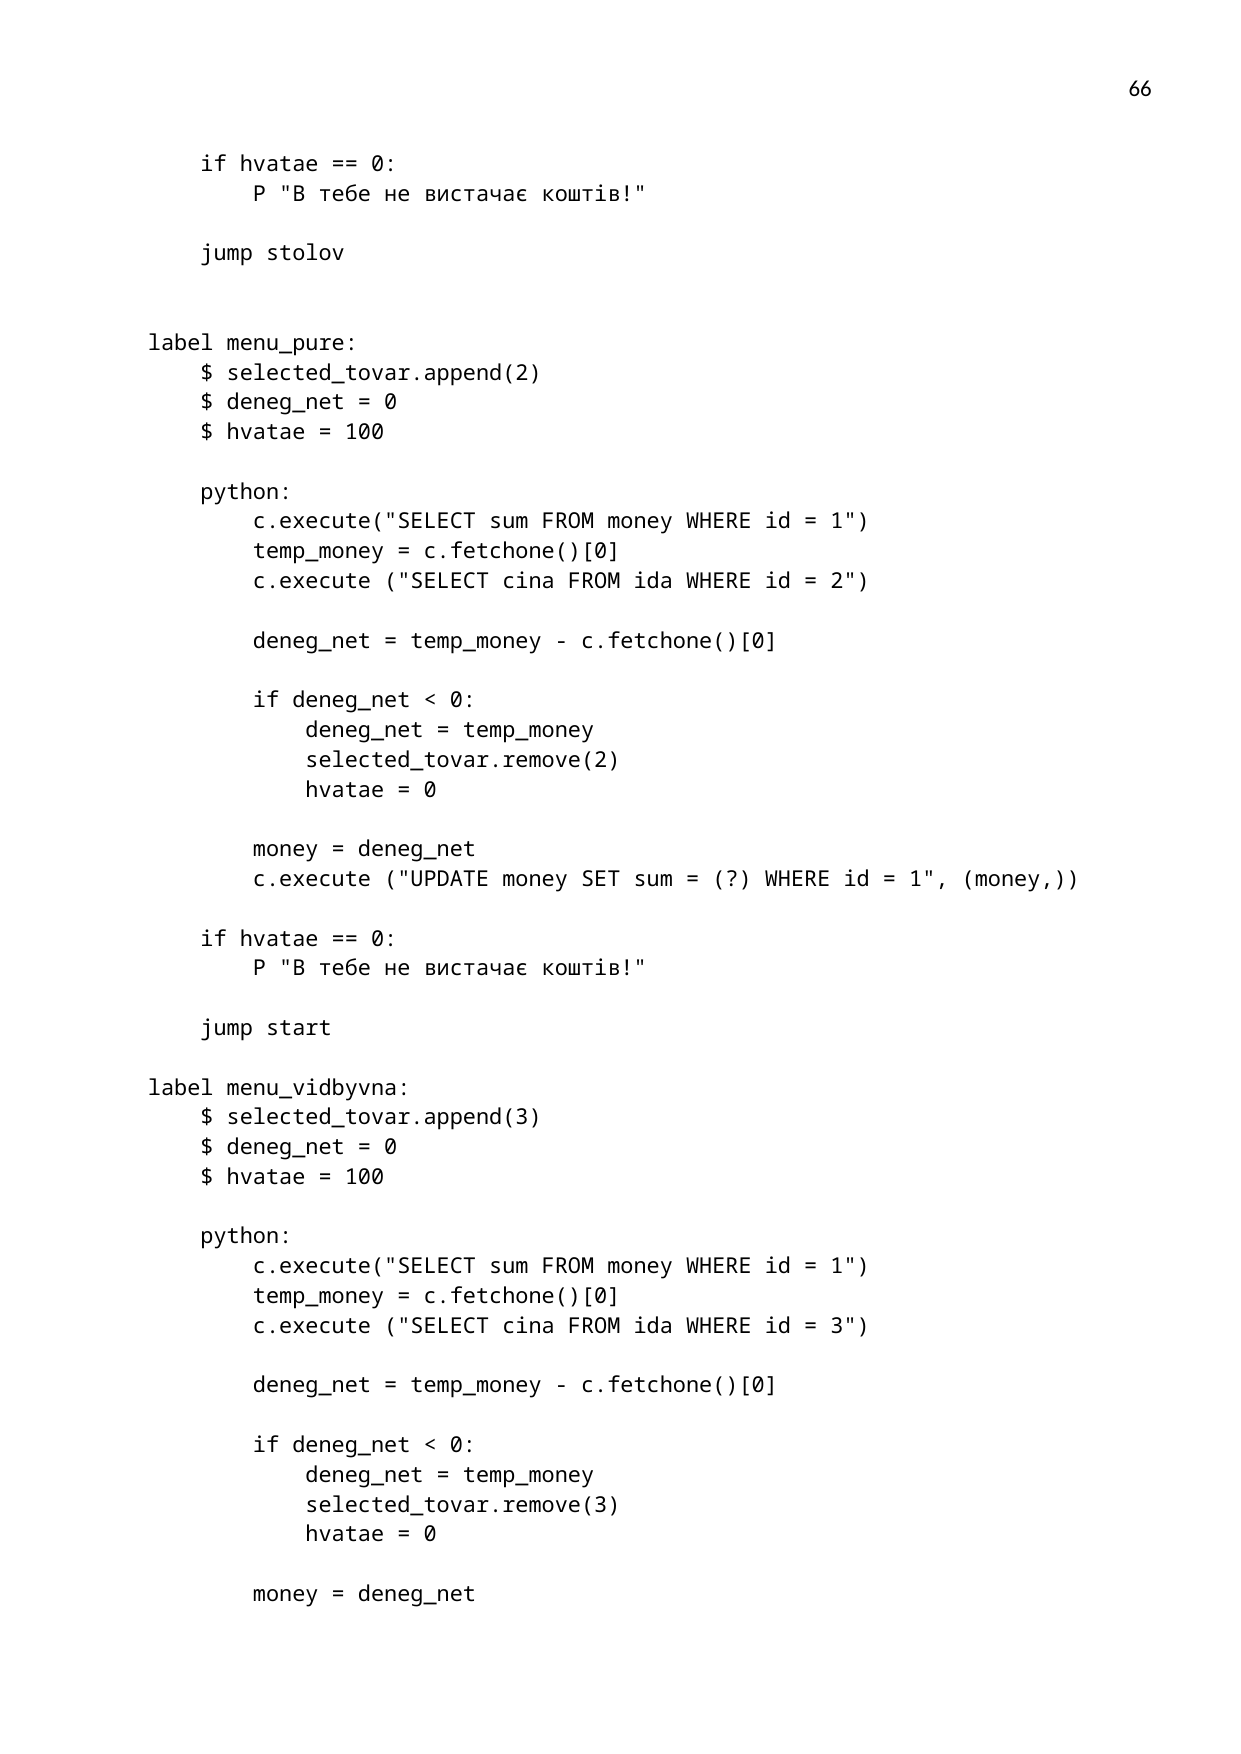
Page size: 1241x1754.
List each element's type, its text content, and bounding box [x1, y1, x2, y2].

text $ selected_tovar.append(2) [148, 356, 1152, 386]
text deneg_net = temp_money [148, 1459, 1152, 1488]
text deneg_net = temp_money [148, 714, 1152, 744]
text P "В тебе не вистачає коштів!" [148, 178, 1152, 207]
text $ selected_tovar.append(3) [148, 1101, 1152, 1131]
text c.execute ("UPDATE money SET sum = (?) WHERE id = 1", (money,)) [148, 863, 1152, 893]
text c.execute("SELECT sum FROM money WHERE id = 1") [148, 1250, 1152, 1280]
text $ hvatae = 100 [148, 1161, 1152, 1191]
text if hvatae == 0: [148, 148, 1152, 178]
text hvatae = 0 [148, 1518, 1152, 1548]
text c.execute("SELECT sum FROM money WHERE id = 1") [148, 505, 1152, 535]
text deneg_net = temp_money - c.fetchone()[0] [148, 624, 1152, 654]
text if deneg_net < 0: [148, 1429, 1152, 1459]
text jump stolov [148, 237, 1152, 267]
text $ deneg_net = 0 [148, 1131, 1152, 1161]
text label menu_vidbyvna: [148, 1071, 1152, 1101]
text $ deneg_net = 0 [148, 386, 1152, 416]
text money = deneg_net [148, 1578, 1152, 1608]
text money = deneg_net [148, 833, 1152, 863]
text if deneg_net < 0: [148, 684, 1152, 714]
text if hvatae == 0: [148, 922, 1152, 952]
text label menu_pure: [148, 327, 1152, 356]
text $ hvatae = 100 [148, 416, 1152, 446]
text selected_tovar.remove(2) [148, 744, 1152, 773]
text deneg_net = temp_money - c.fetchone()[0] [148, 1369, 1152, 1399]
text python: [148, 476, 1152, 505]
text jump start [148, 1012, 1152, 1042]
text temp_money = c.fetchone()[0] [148, 1280, 1152, 1310]
text temp_money = c.fetchone()[0] [148, 535, 1152, 565]
text selected_tovar.remove(3) [148, 1488, 1152, 1518]
text c.execute ("SELECT cina FROM ida WHERE id = 3") [148, 1310, 1152, 1339]
text c.execute ("SELECT cina FROM ida WHERE id = 2") [148, 565, 1152, 595]
text P "В тебе не вистачає коштів!" [148, 952, 1152, 982]
text hvatae = 0 [148, 773, 1152, 803]
text python: [148, 1220, 1152, 1250]
